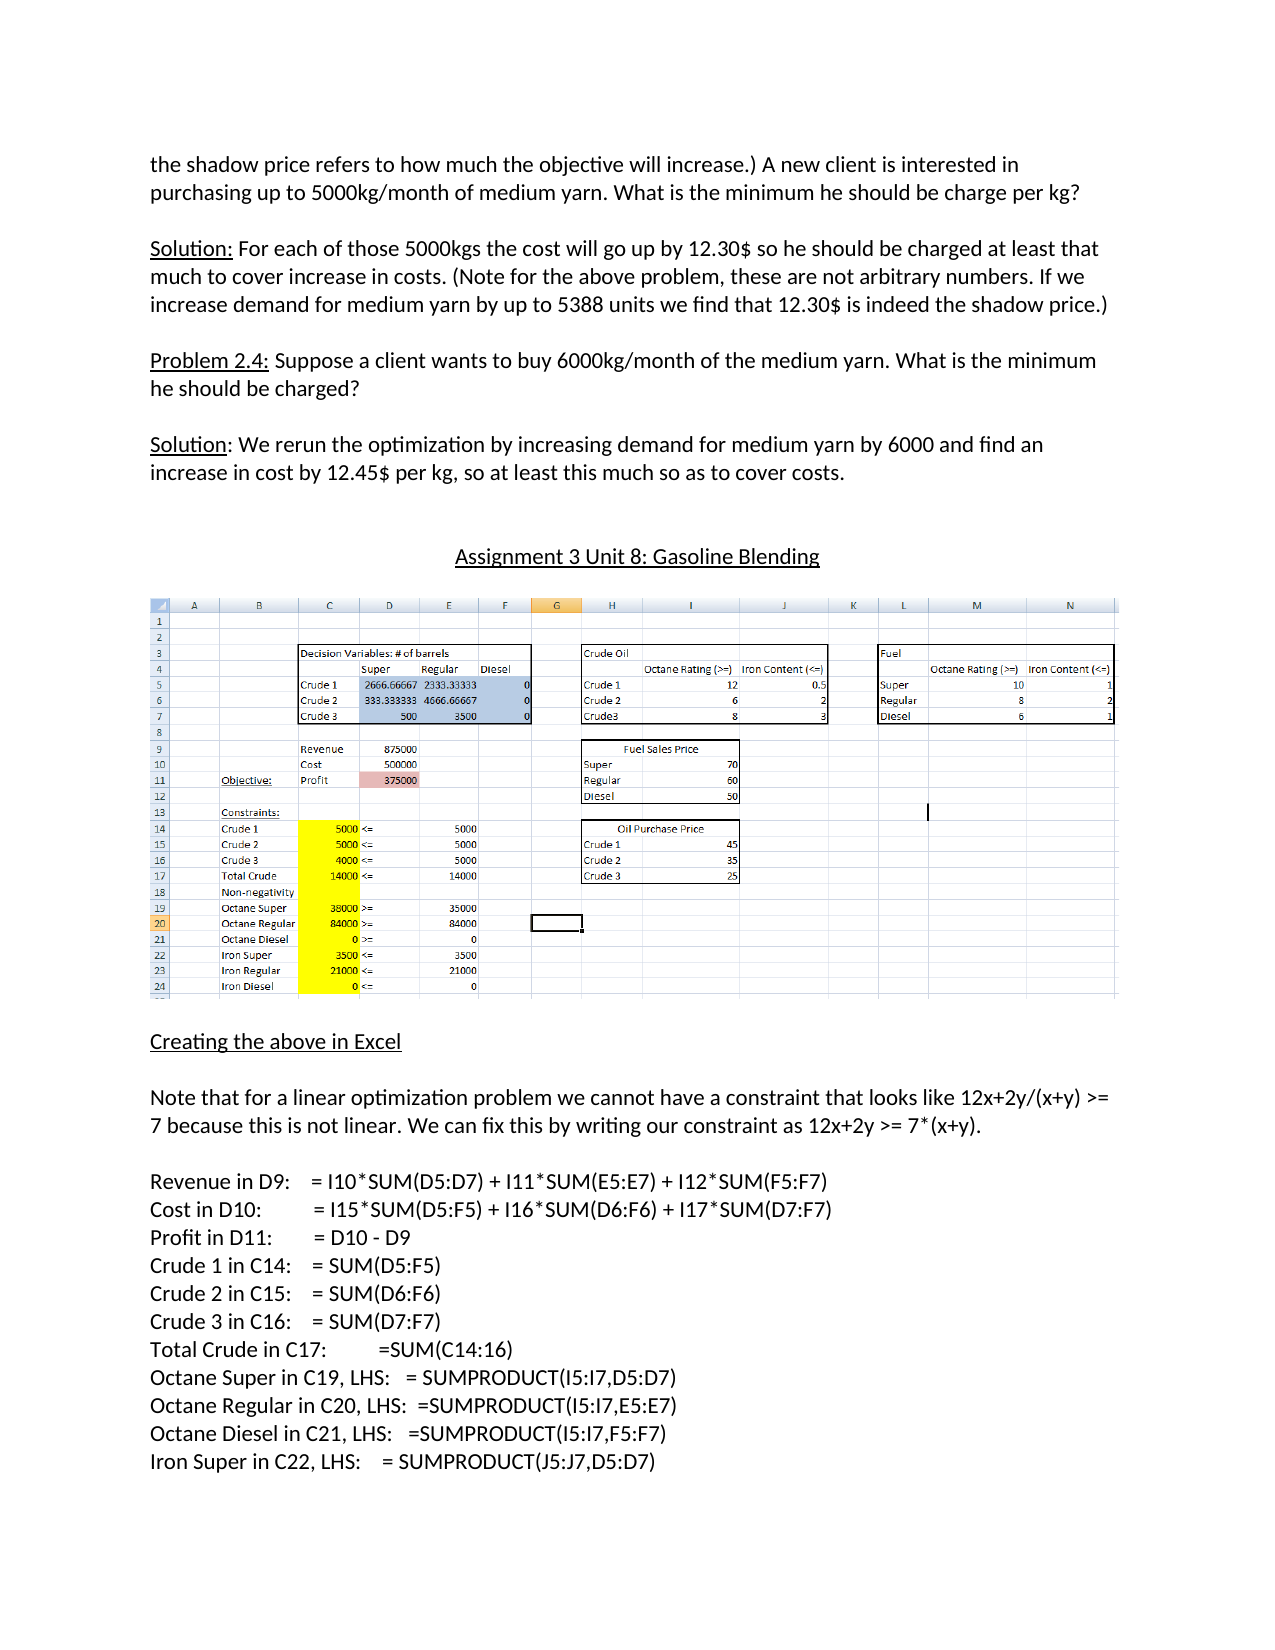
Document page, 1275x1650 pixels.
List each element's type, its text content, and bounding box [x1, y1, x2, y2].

text Octane Regular in C20, LHS: =SUMPRODUCT(I5:I7,E5:E7) [150, 1391, 1125, 1419]
text Total Crude in C17: =SUM(C14:16) [150, 1335, 1125, 1363]
text Profit in D11: = D10 - D9 [150, 1223, 1125, 1251]
text Crude 2 in C15: = SUM(D6:F6) [150, 1279, 1125, 1307]
text Crude 3 in C16: = SUM(D7:F7) [150, 1307, 1125, 1335]
text Revenue in D9: = I10*SUM(D5:D7) + I11*SUM(E5:E7) + I12*SUM(F5:F7) [150, 1167, 1125, 1195]
text Solution: We rerun the optimization by increasing demand for medium yarn by 6000 and find an increase in cost by 12.45$ per kg, so at least this much so as to cover costs. [150, 430, 1125, 486]
text Cost in D10: = I15*SUM(D5:F5) + I16*SUM(D6:F6) + I17*SUM(D7:F7) [150, 1195, 1125, 1223]
text Crude 1 in C14: = SUM(D5:F5) [150, 1251, 1125, 1279]
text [150, 150, 1125, 206]
text Octane Super in C19, LHS: = SUMPRODUCT(I5:I7,D5:D7) [150, 1363, 1125, 1391]
text Solution: For each of those 5000kgs the cost will go up by 12.30$ so he should be charged at least that much to cover increase in costs. (Note for the above problem, these are not arbitrary numbers. If we increase demand for medium yarn by up to 5388 units we find that 12.30$ is indeed the shadow price.) [150, 234, 1125, 318]
text Problem 2.4: Suppose a client wants to buy 6000kg/month of the medium yarn. What is the minimum he should be charged? [150, 346, 1125, 402]
text Iron Super in C22, LHS: = SUMPRODUCT(J5:J7,D5:D7) [150, 1447, 1125, 1475]
text Creating the above in Excel [150, 1027, 1125, 1055]
text Note that for a linear optimization problem we cannot have a constraint that looks like 12x+2y/(x+y) >= 7 because this is not linear. We can fix this by writing our constraint as 12x+2y >= 7*(x+y). [150, 1083, 1125, 1139]
picture [150, 598, 1120, 999]
text Assignment 3 Unit 8: Gasoline Blending [150, 542, 1125, 570]
text Octane Diesel in C21, LHS: =SUMPRODUCT(I5:I7,F5:F7) [150, 1419, 1125, 1447]
